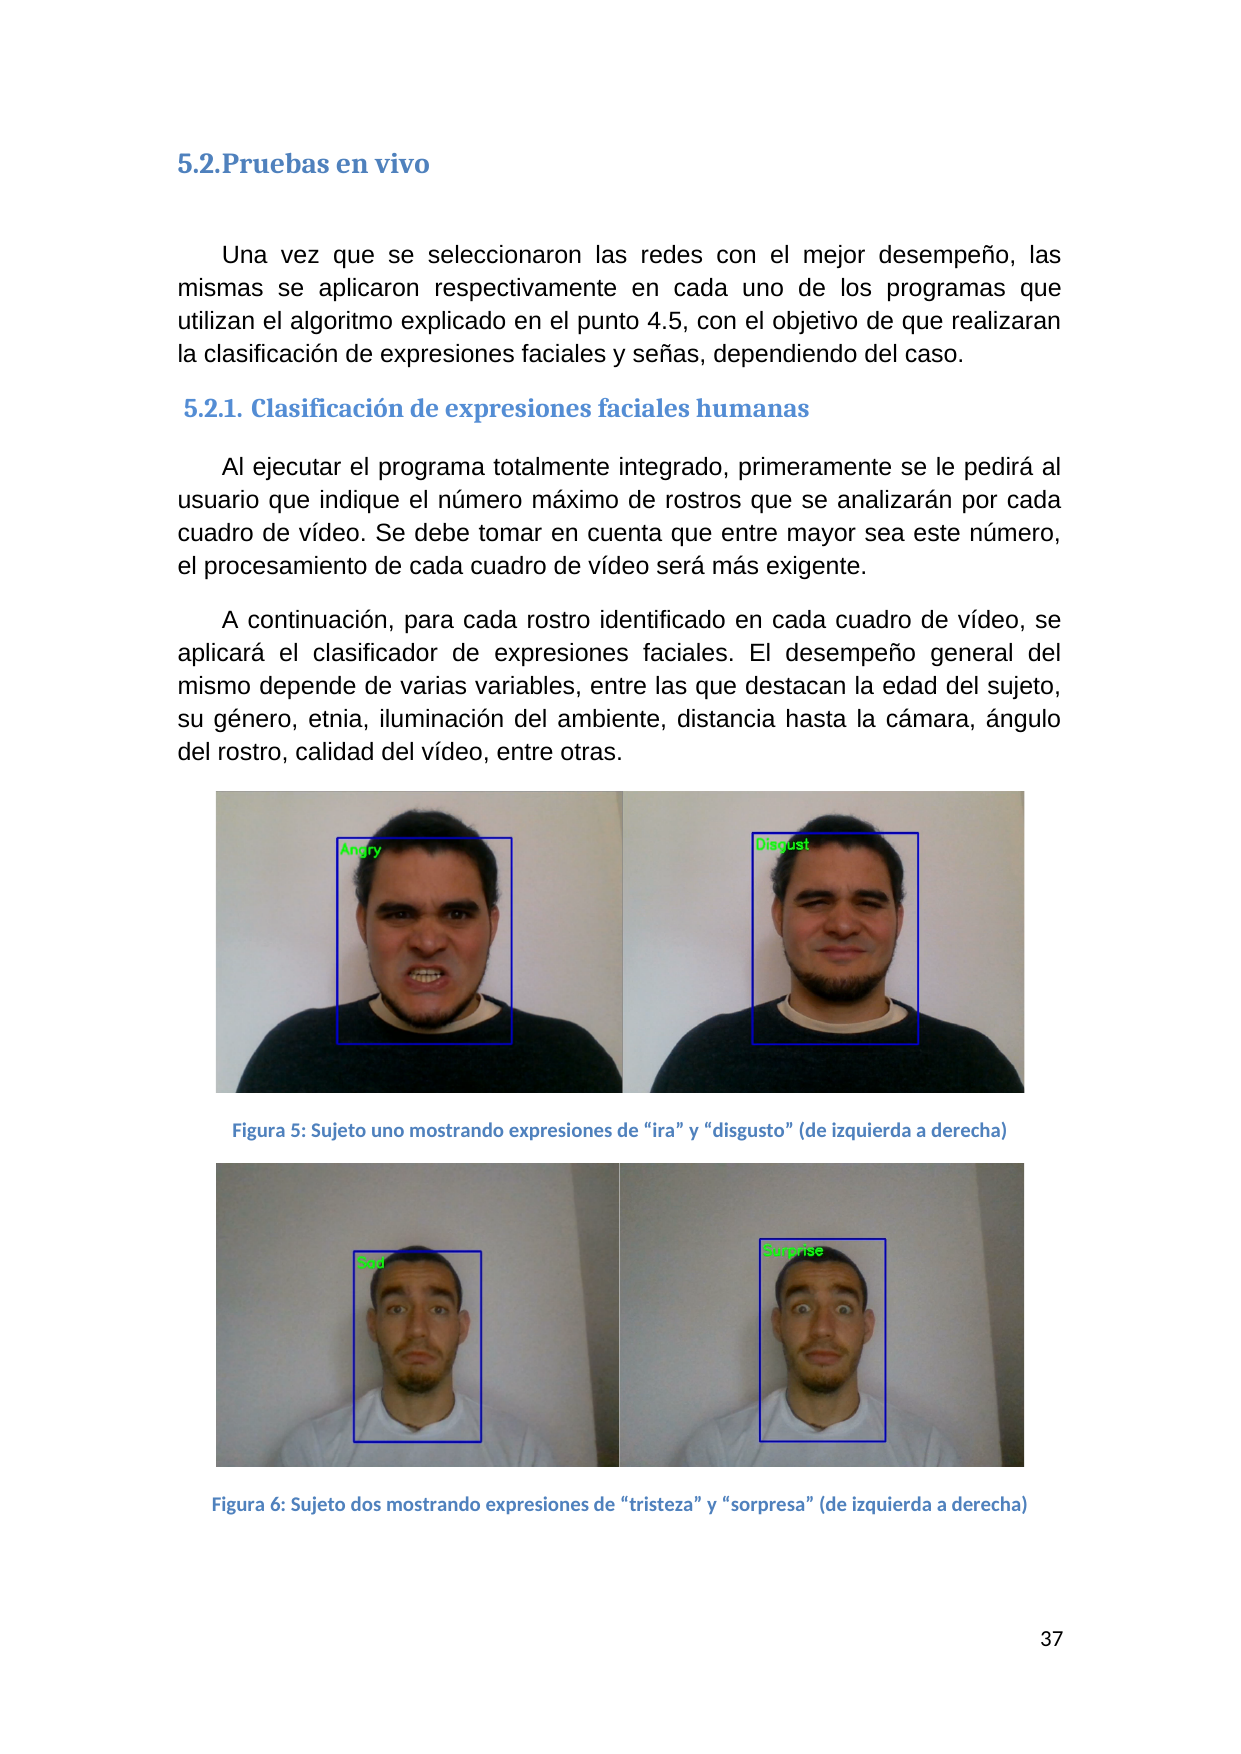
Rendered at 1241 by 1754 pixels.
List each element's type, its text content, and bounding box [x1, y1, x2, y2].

subtitle Clasificación de expresiones faciales humanas [184, 393, 1063, 424]
text A continuación, para cada rostro identificado en cada cuadro de vídeo, se aplicará el clasificador de expresiones faciales. El desempeño general del mismo depende de varias variables, entre las que destacan la edad del sujeto, su género, etnia, iluminación del ambiente, distancia hasta la cámara, ángulo del rostro, calidad del vídeo, entre otras. [177, 605, 1063, 766]
picture [215, 791, 1025, 1093]
subtitle Pruebas en vivo [177, 148, 1063, 181]
text Al ejecutar el programa totalmente integrado, primeramente se le pedirá al usuario que indique el número máximo de rostros que se analizarán por cada cuadro de vídeo. Se debe tomar en cuenta que entre mayor sea este número, el procesamiento de cada cuadro de vídeo será más exigente. [177, 452, 1063, 580]
text Una vez que se seleccionaron las redes con el mejor desempeño, las mismas se aplicaron respectivamente en cada uno de los programas que utilizan el algoritmo explicado en el punto 4.5, con el objetivo de que realizaran la clasificación de expresiones faciales y señas, dependiendo del caso. [177, 240, 1063, 368]
picture [216, 1163, 1025, 1467]
